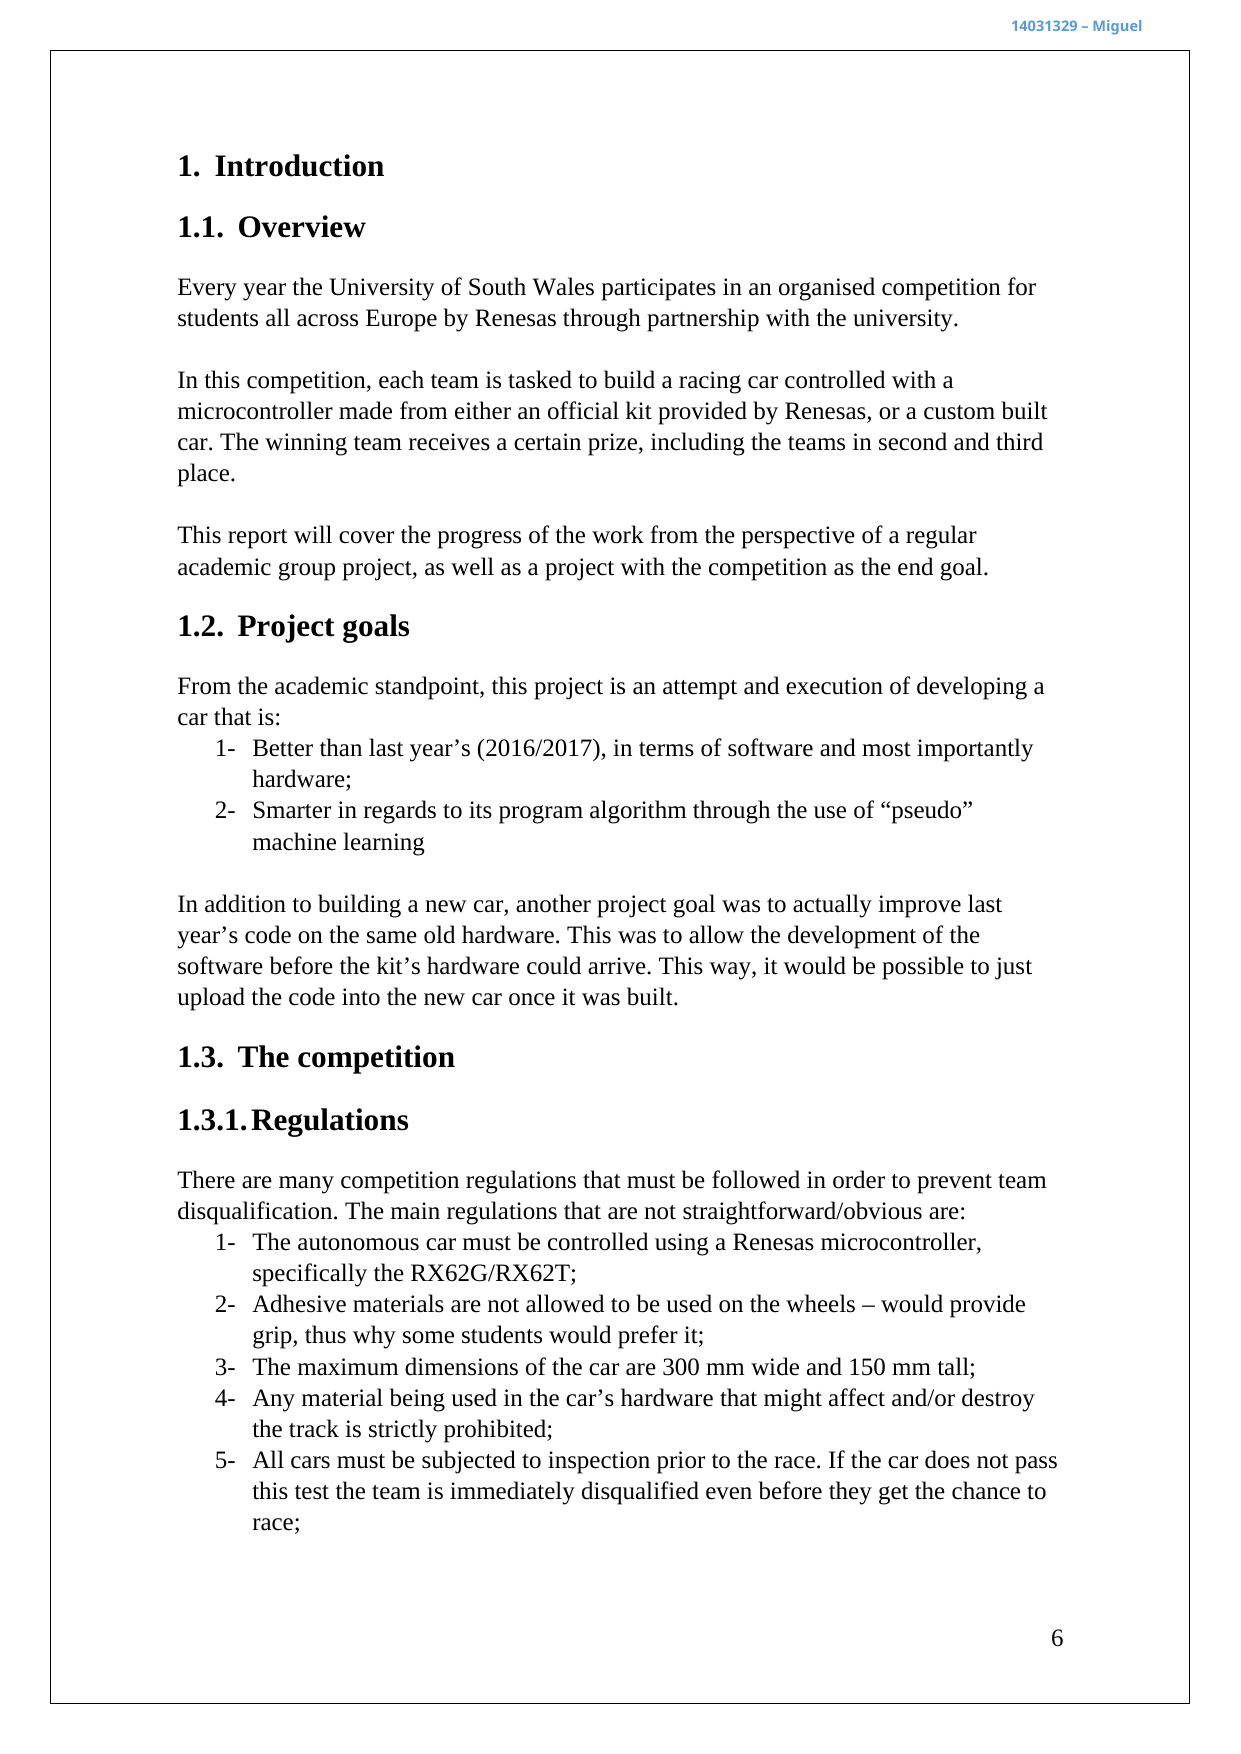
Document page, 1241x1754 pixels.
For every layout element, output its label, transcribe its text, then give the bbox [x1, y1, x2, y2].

list Adhesive materials are not allowed to be used on the wheels – would provide grip, thus why some students would prefer it; [214, 1289, 1063, 1349]
text From the academic standpoint, this project is an attempt and execution of developing a car that is: [177, 671, 1063, 731]
list The maximum dimensions of the car are 300 mm wide and 150 mm tall; [214, 1352, 1063, 1380]
subtitle Regulations [177, 1102, 1063, 1138]
list The autonomous car must be controlled using a Renesas microcontroller, specifically the RX62G/RX62T; [214, 1227, 1063, 1287]
subtitle The competition [177, 1038, 1063, 1074]
subtitle Project goals [177, 608, 1063, 644]
list Smarter in regards to its program algorithm through the use of “pseudo” machine learning [214, 796, 1063, 855]
text In addition to building a new car, another project goal was to actually improve last year’s code on the same old hardware. This was to allow the development of the software before the kit’s hardware could arrive. This way, it would be possible to just upload the code into the new car once it was built. [177, 889, 1063, 1011]
list Any material being used in the car’s hardware that might affect and/or destroy the track is strictly prohibited; [214, 1383, 1063, 1442]
text There are many competition regulations that must be followed in order to prevent team disqualification. The main regulations that are not straightforward/obvious are: [177, 1165, 1063, 1225]
list All cars must be subjected to inspection prior to the race. If the car does not pass this test the team is immediately disqualified even before they get the chance to race; [214, 1445, 1063, 1536]
text In this competition, each team is tasked to build a racing car controlled with a microcontroller made from either an official kit provided by Renesas, or a custom built car. The winning team receives a certain prize, including the teams in second and third place. [177, 365, 1063, 487]
subtitle Overview [177, 208, 1063, 244]
subtitle Introduction [177, 148, 1063, 183]
text This report will cover the progress of the work from the perspective of a regular academic group project, as well as a project with the competition as the end goal. [177, 521, 1063, 580]
text Every year the University of South Wales participates in an organised competition for students all across Europe by Renesas through partnership with the university. [177, 272, 1063, 332]
list Better than last year’s (2016/2017), in terms of software and most importantly hardware; [214, 733, 1063, 793]
